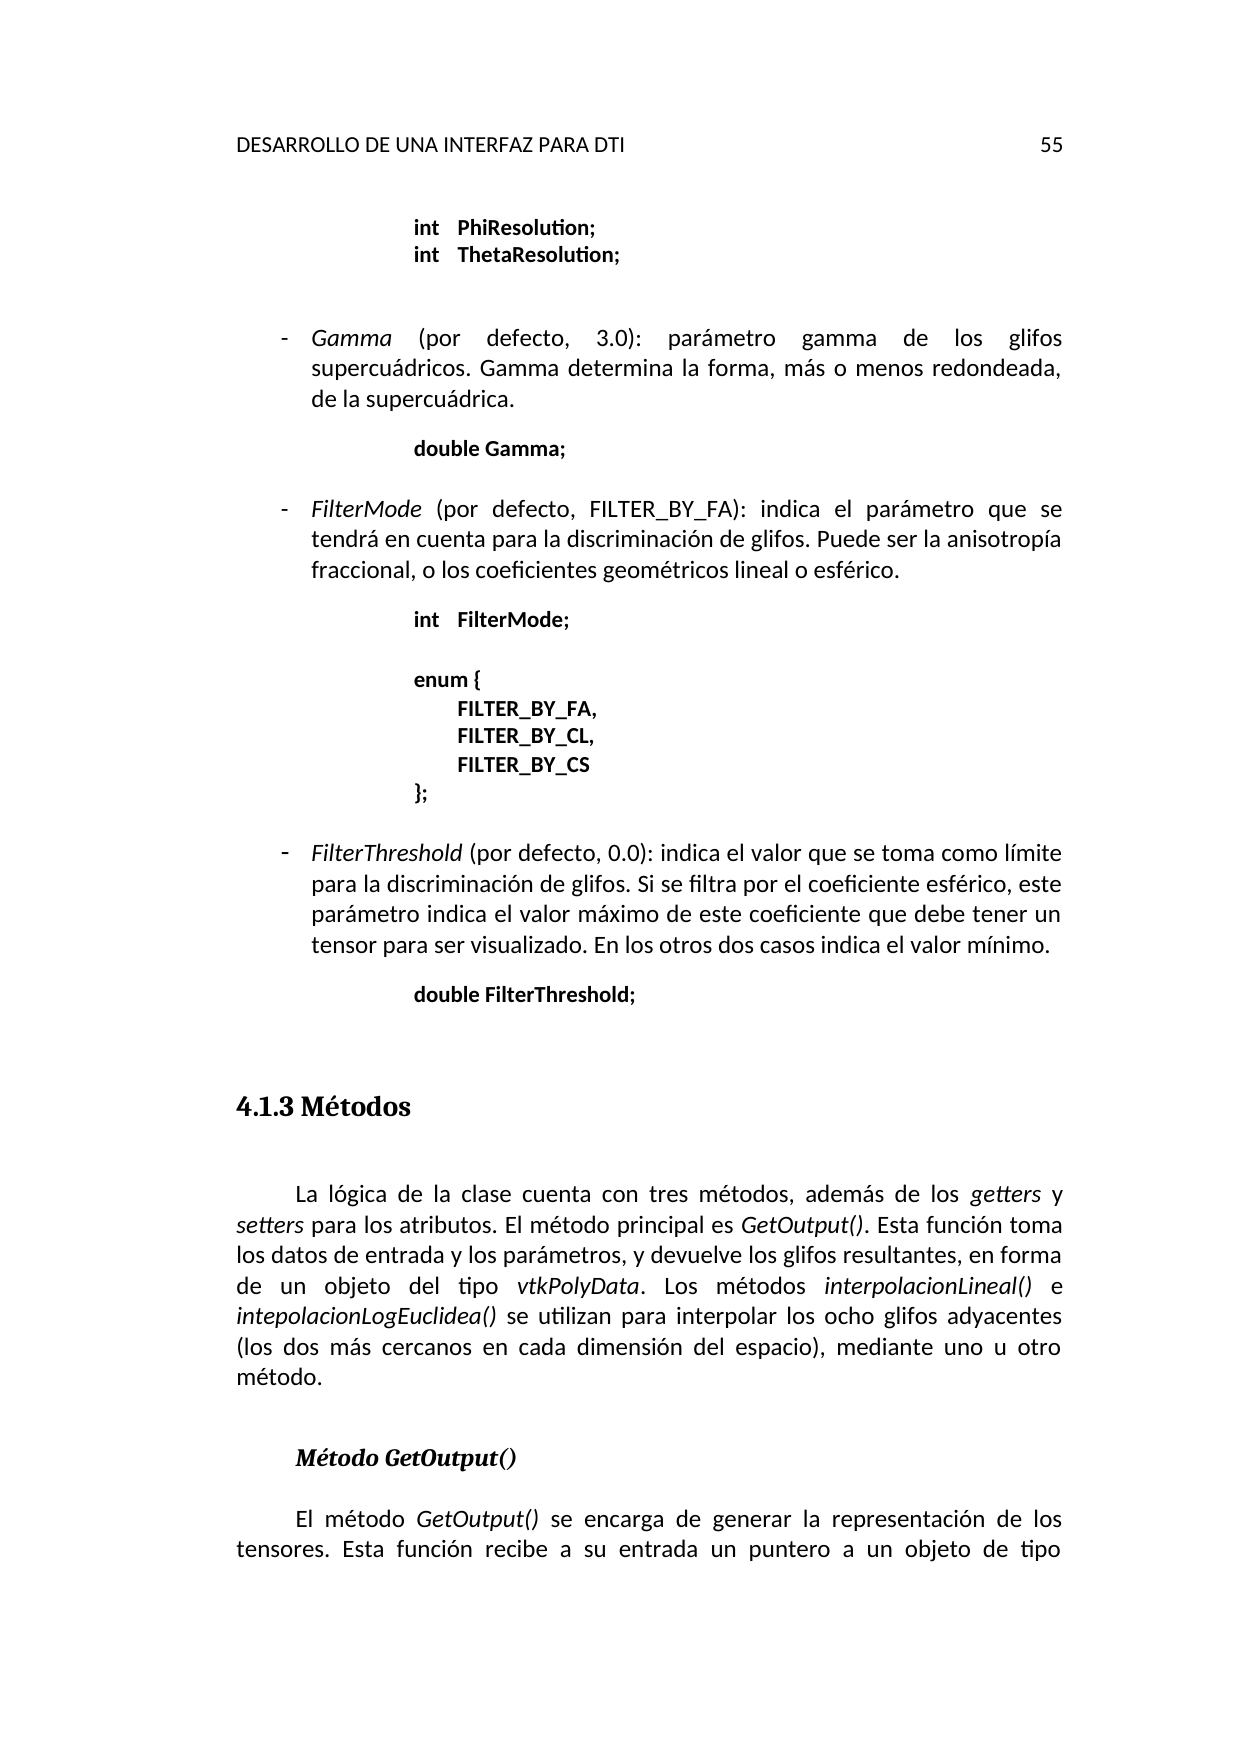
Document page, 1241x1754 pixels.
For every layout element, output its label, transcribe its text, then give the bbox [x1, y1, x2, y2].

subtitle Métodos [236, 1090, 1063, 1158]
text FILTER_BY_FA, FILTER_BY_CL, FILTER_BY_CS [236, 694, 1063, 778]
text int PhiResolution; int ThetaResolution; [236, 213, 1063, 269]
list Gamma (por defecto, 3.0): parámetro gamma de los glifos supercuádricos. Gamma determina la forma, más o menos redondeada, de la supercuádrica. [281, 322, 1063, 413]
text double FilterThreshold; [236, 981, 1063, 1008]
text }; [236, 778, 1063, 806]
text double Gamma; [236, 434, 1063, 462]
text enum { [236, 633, 1063, 694]
subtitle Método GetOutput() [236, 1443, 1063, 1472]
list FilterMode (por defecto, FILTER_BY_FA): indica el parámetro que se tendrá en cuenta para la discriminación de glifos. Puede ser la anisotropía fraccional, o los coeficientes geométricos lineal o esférico. [281, 493, 1063, 584]
text int FilterMode; [236, 605, 1063, 633]
text La lógica de la clase cuenta con tres métodos, además de los getters y setters para los atributos. El método principal es GetOutput(). Esta función toma los datos de entrada y los parámetros, y devuelve los glifos resultantes, en forma de un objeto del tipo vtkPolyData. Los métodos interpolacionLineal() e intepolacionLogEuclidea() se utilizan para interpolar los ocho glifos adyacentes (los dos más cercanos en cada dimensión del espacio), mediante uno u otro método. [236, 1178, 1063, 1392]
list FilterThreshold (por defecto, 0.0): indica el valor que se toma como límite para la discriminación de glifos. Si se filtra por el coeficiente esférico, este parámetro indica el valor máximo de este coeficiente que debe tener un tensor para ser visualizado. En los otros dos casos indica el valor mínimo. [281, 834, 1063, 960]
